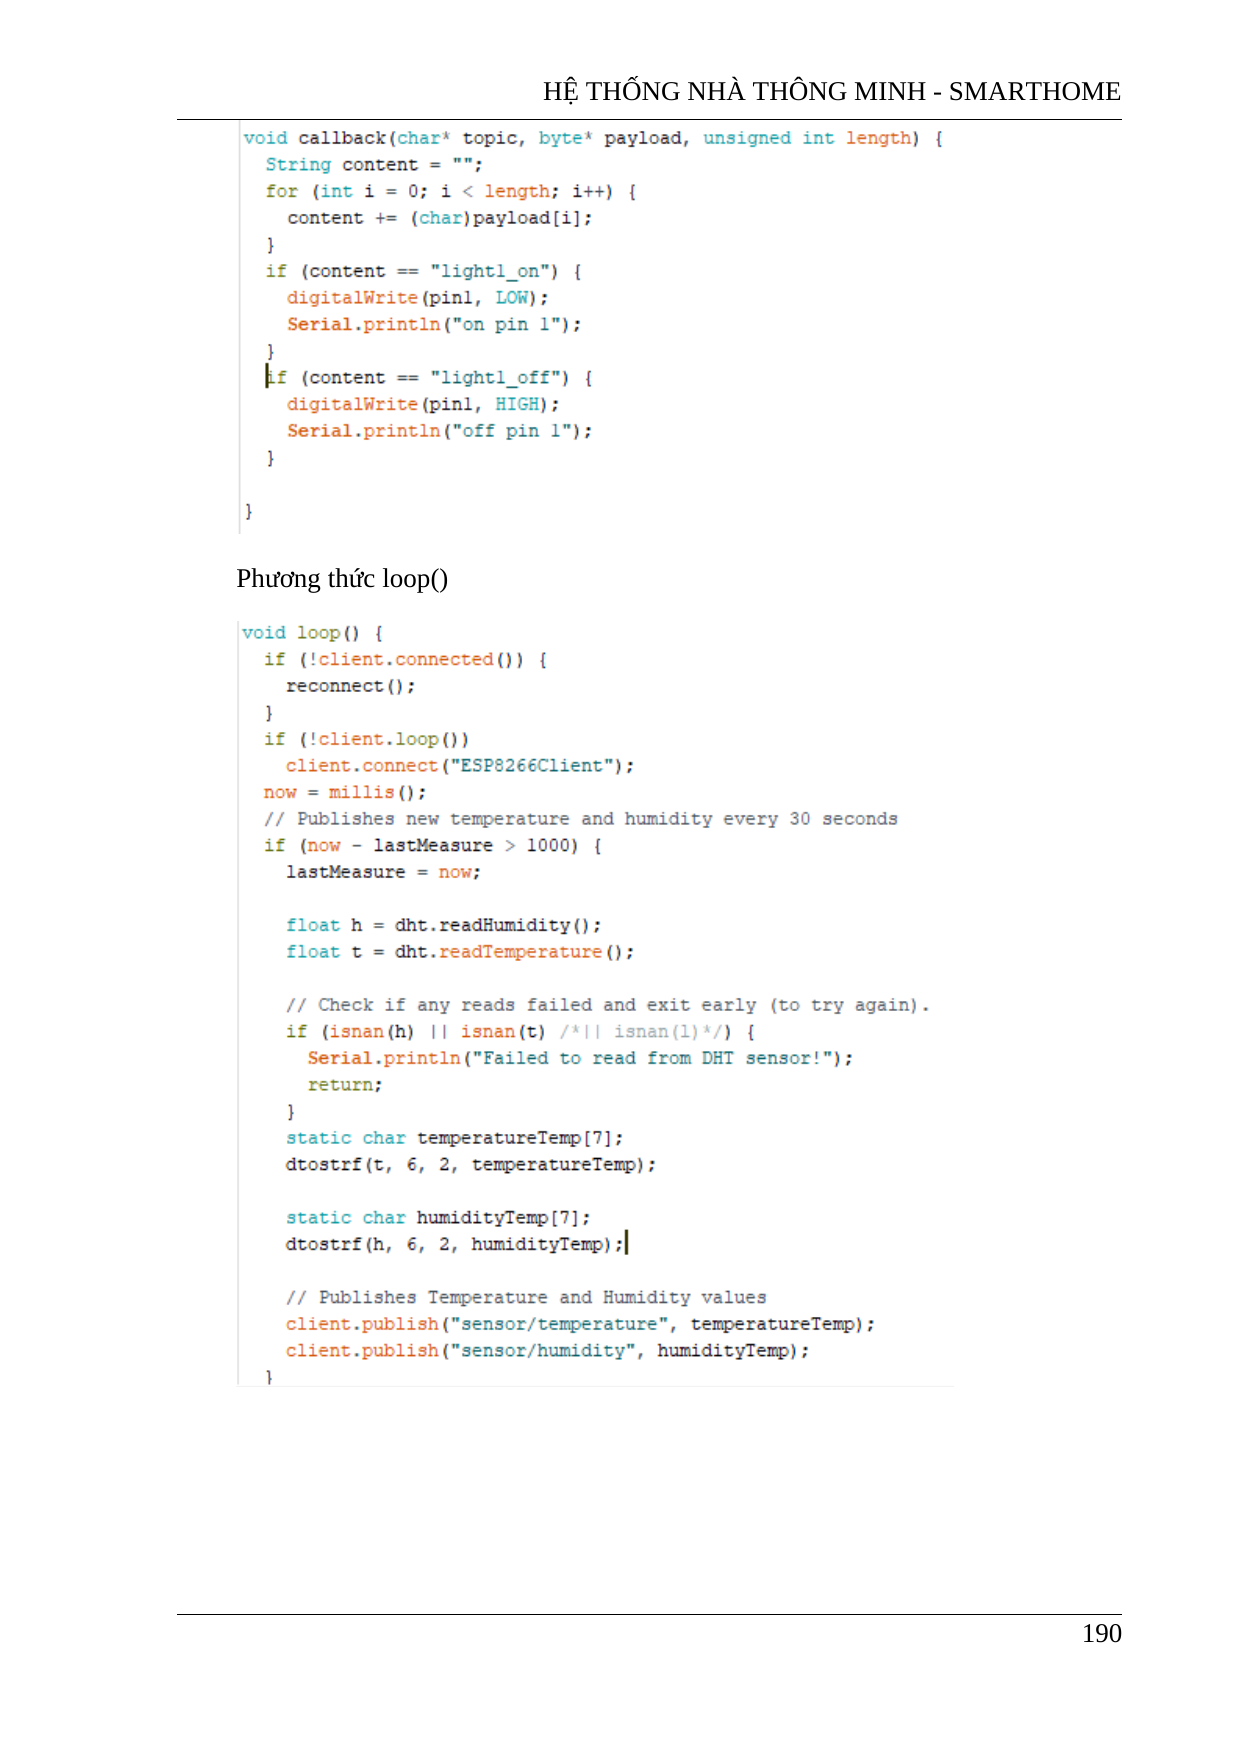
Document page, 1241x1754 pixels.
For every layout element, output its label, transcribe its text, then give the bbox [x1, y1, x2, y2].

picture [236, 120, 979, 534]
picture [236, 621, 955, 1387]
text Phương thức loop() [177, 562, 1122, 593]
